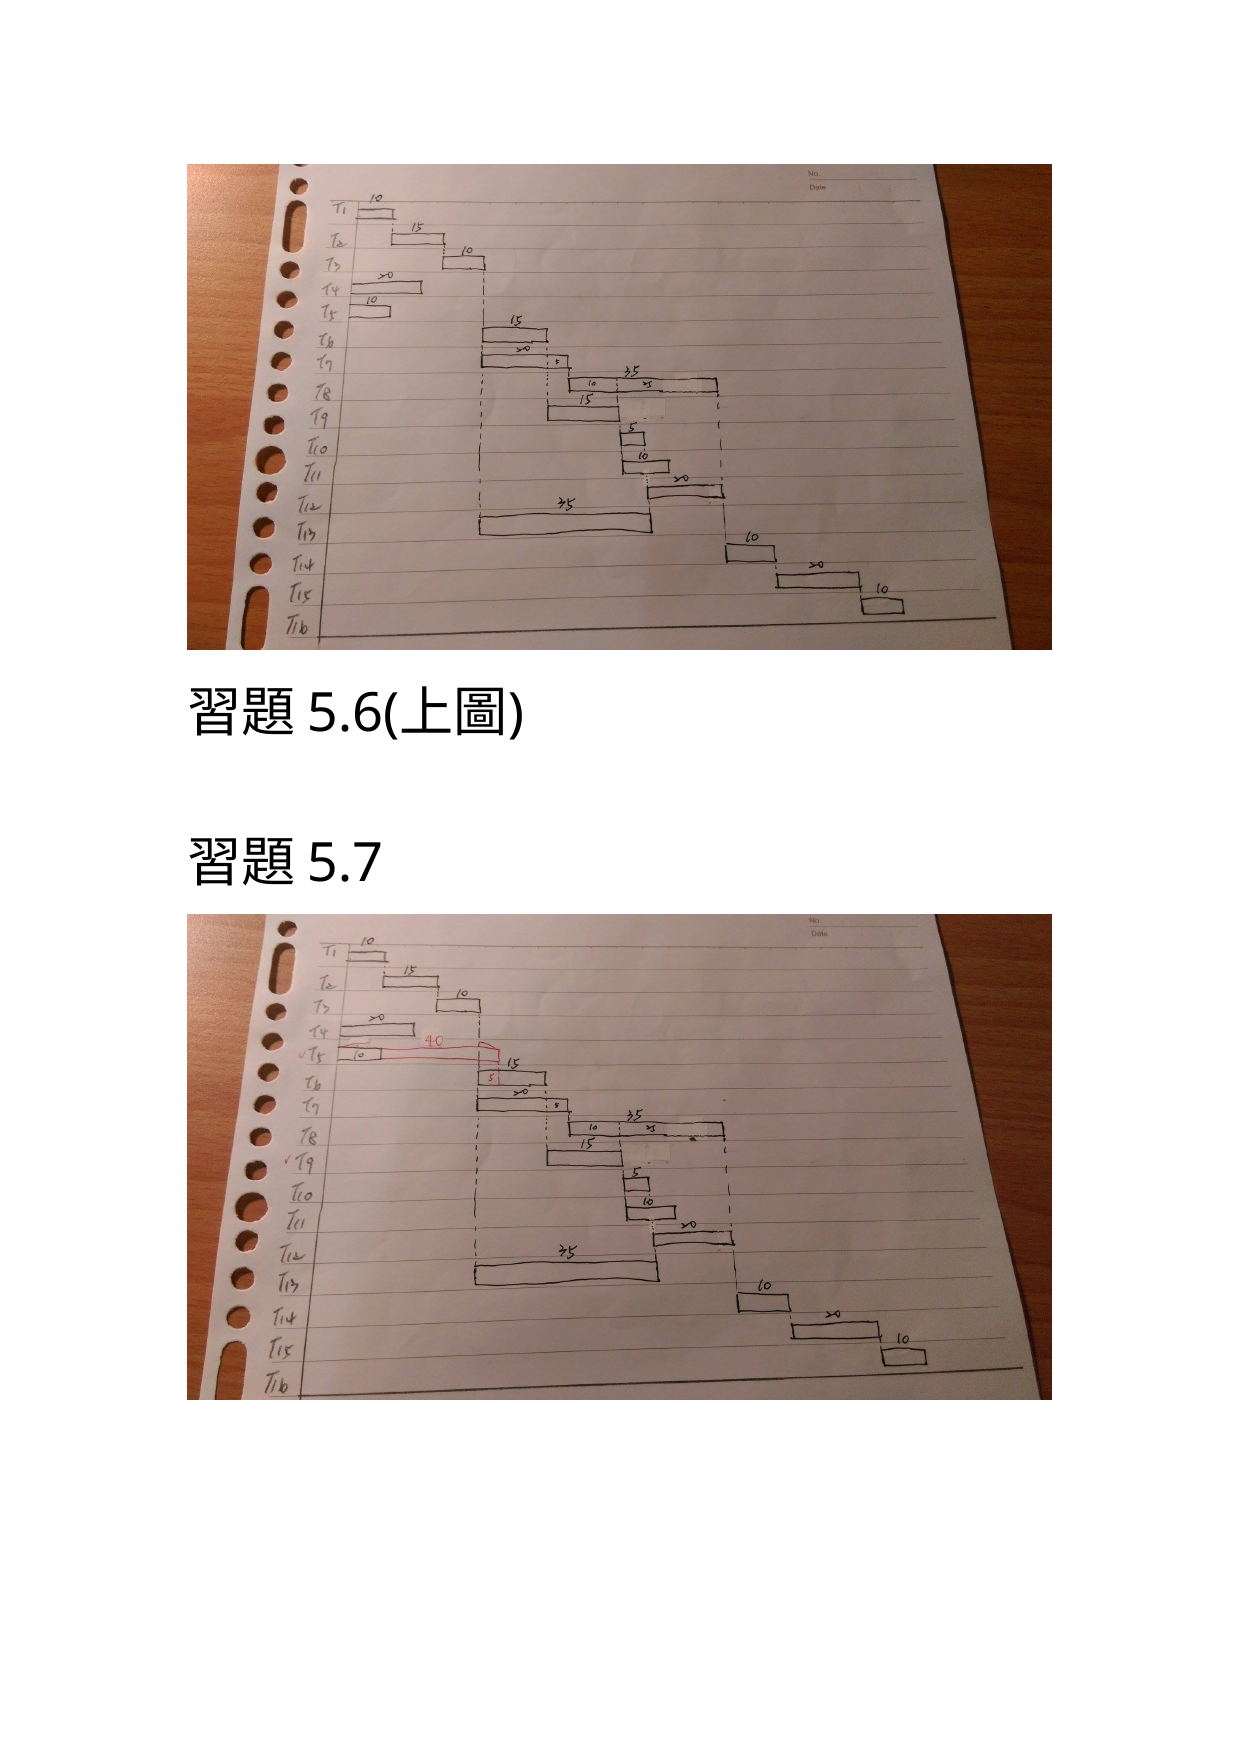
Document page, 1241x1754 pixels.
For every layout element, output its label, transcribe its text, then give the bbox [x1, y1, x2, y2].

picture [187, 164, 1052, 650]
picture [187, 914, 1052, 1400]
text 習題5.7 [187, 802, 1053, 914]
text 習題5.6(上圖) [187, 652, 1053, 764]
